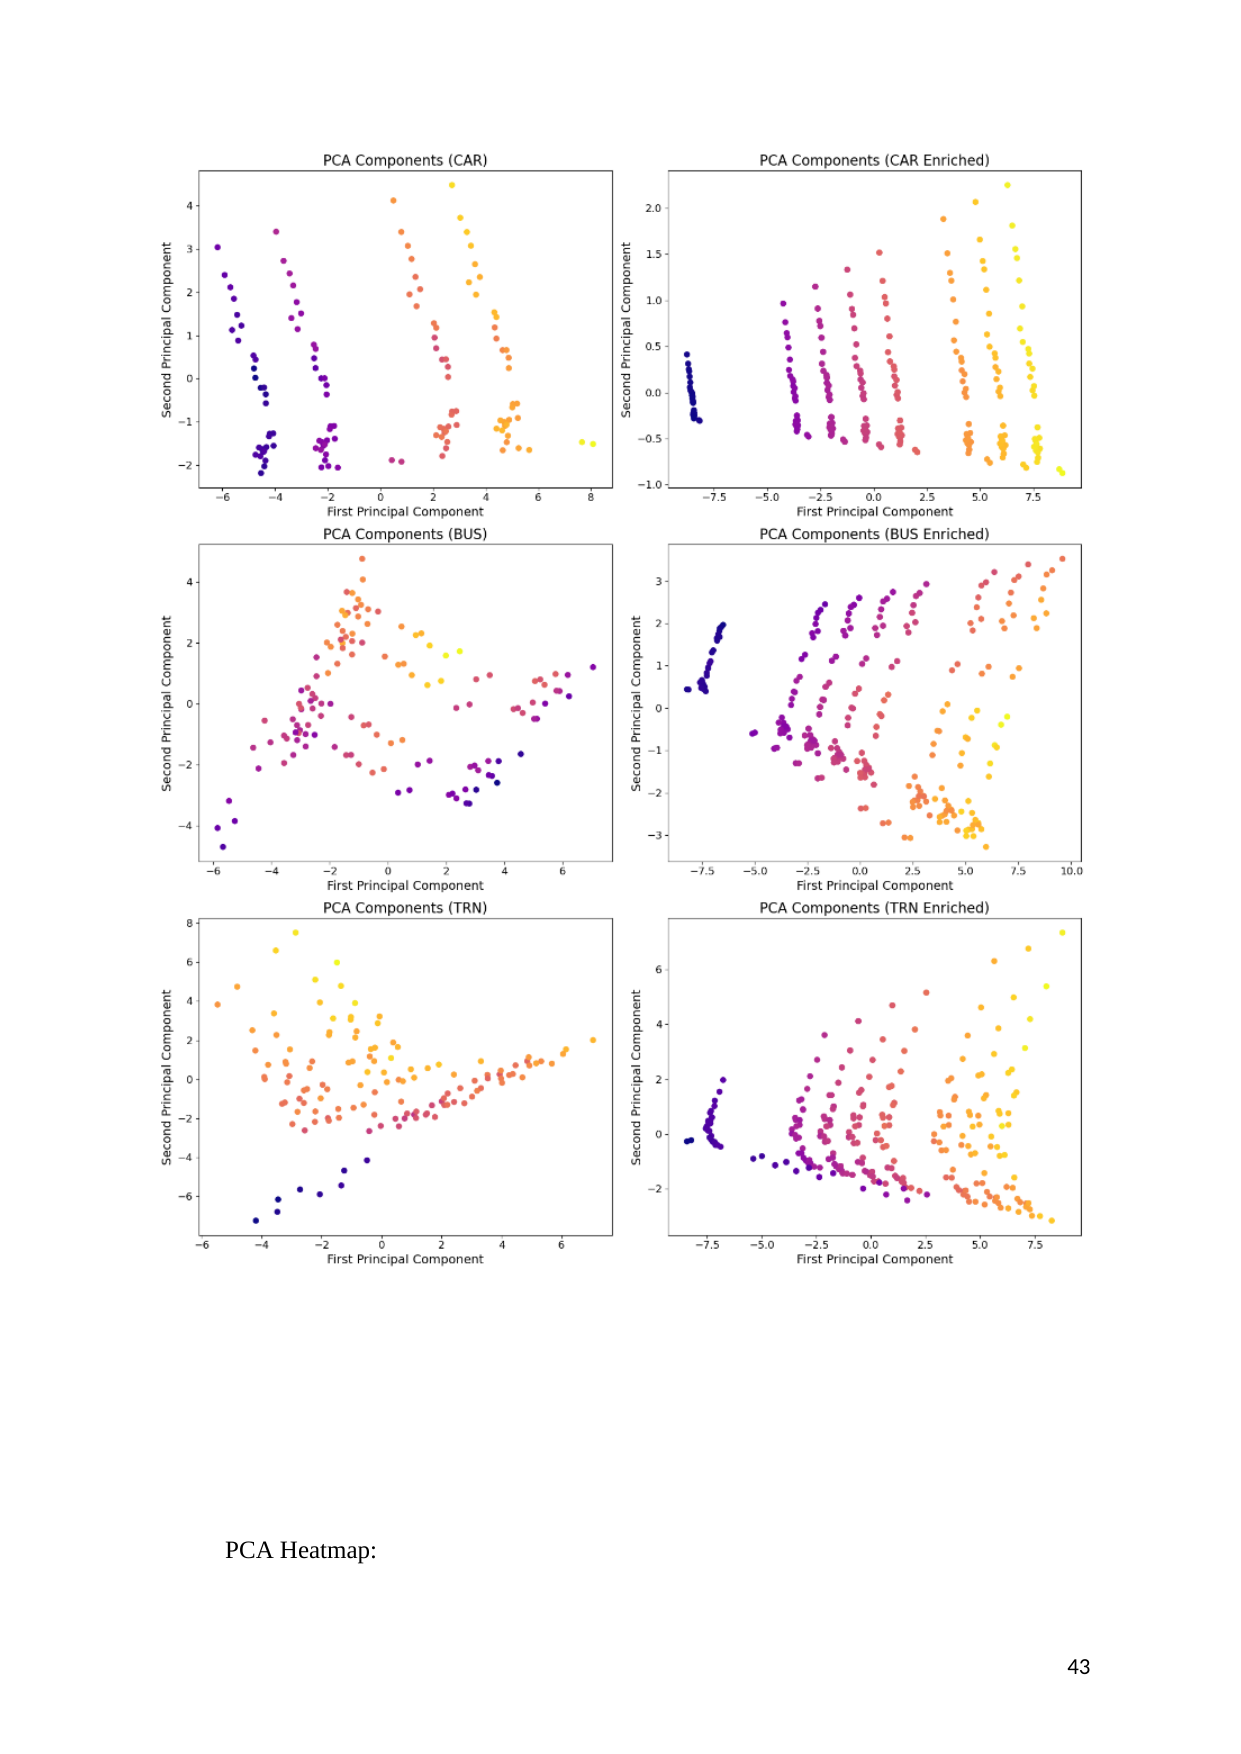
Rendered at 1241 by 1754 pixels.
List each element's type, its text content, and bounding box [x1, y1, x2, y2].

picture [150, 150, 1091, 1278]
text PCA Heatmap: [225, 1535, 1090, 1564]
